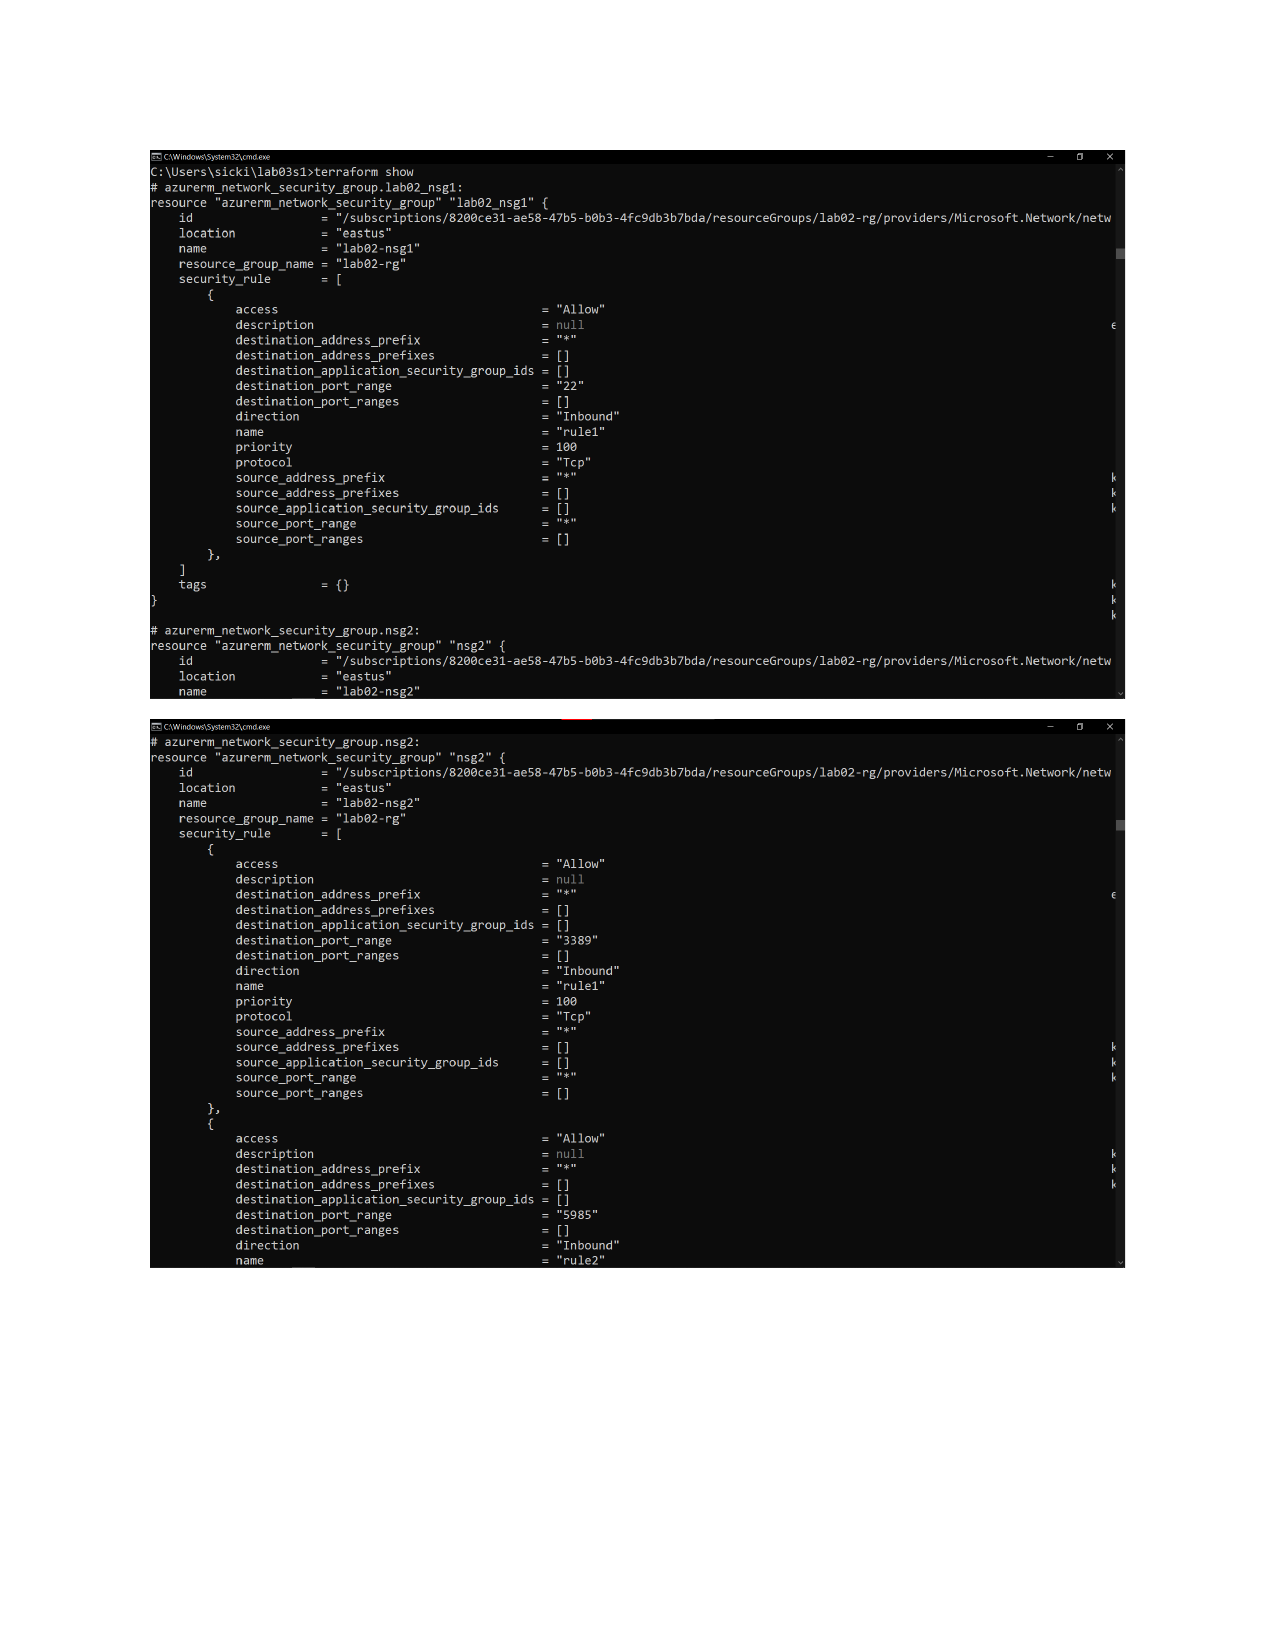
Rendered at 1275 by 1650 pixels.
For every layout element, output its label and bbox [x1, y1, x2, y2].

picture [150, 719, 1125, 1268]
picture [150, 150, 1125, 699]
